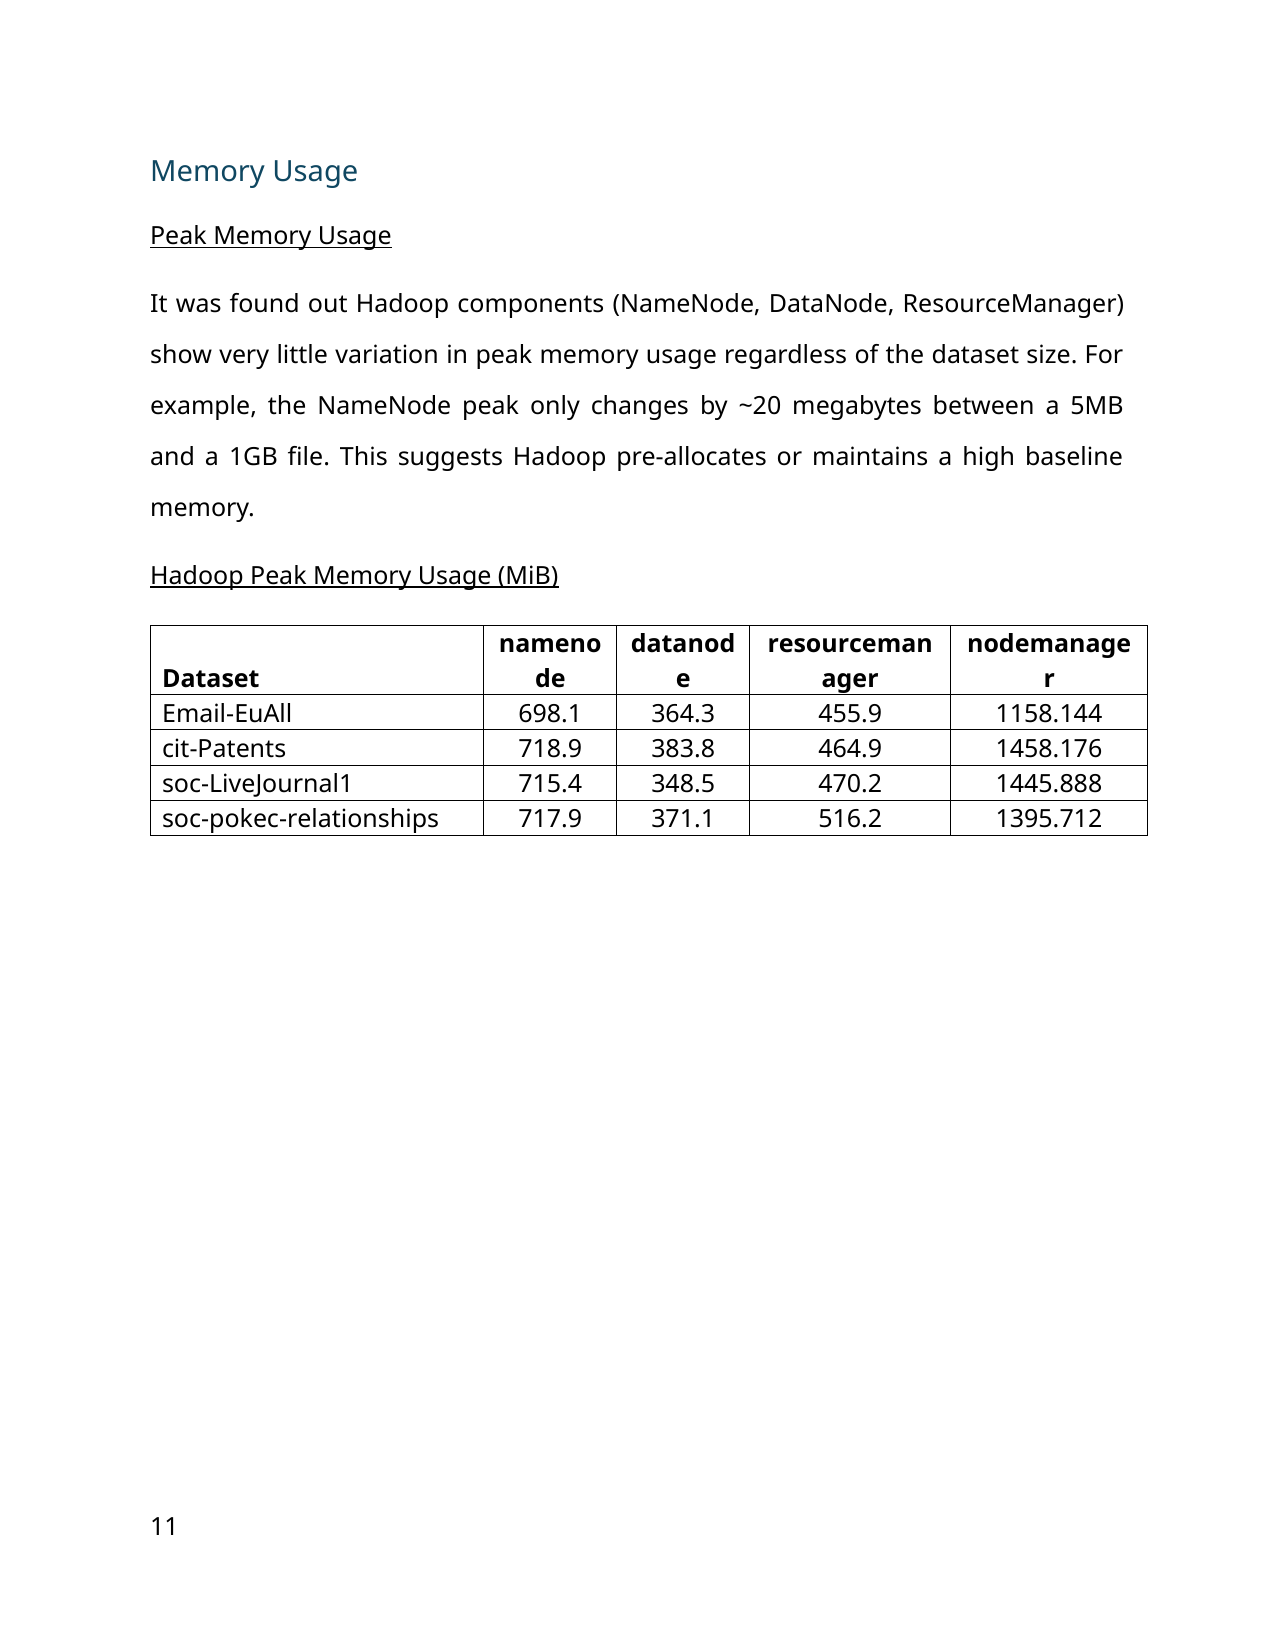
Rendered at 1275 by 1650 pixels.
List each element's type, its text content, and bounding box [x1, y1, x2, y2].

table_cell 1395.712 [951, 801, 1147, 835]
table_cell 348.5 [617, 766, 749, 799]
table_cell 371.1 [617, 801, 749, 835]
table_cell soc-pokec-relationships [151, 801, 483, 835]
table_cell 364.3 [617, 695, 749, 729]
subtitle Memory Usage [150, 150, 1125, 190]
table_cell 383.8 [617, 730, 749, 764]
table_cell soc-LiveJournal1 [151, 766, 483, 799]
table_header Dataset [151, 626, 483, 694]
table_cell 1158.144 [951, 695, 1147, 729]
table_header datanode [617, 626, 749, 694]
table_cell 1445.888 [951, 766, 1147, 799]
table_cell 1458.176 [951, 730, 1147, 764]
table_cell 715.4 [484, 766, 616, 799]
text It was found out Hadoop components (NameNode, DataNode, ResourceManager) show very little variation in peak memory usage regardless of the dataset size. For example, the NameNode peak only changes by ~20 megabytes between a 5MB and a 1GB file. This suggests Hadoop pre-allocates or maintains a high baseline memory. [150, 286, 1125, 524]
table_cell Email-EuAll [151, 695, 483, 729]
table_cell 470.2 [750, 766, 950, 799]
table_cell 455.9 [750, 695, 950, 729]
table_cell cit-Patents [151, 730, 483, 764]
table_header namenode [484, 626, 616, 694]
table_cell 717.9 [484, 801, 616, 835]
table_header nodemanager [951, 626, 1147, 694]
table_header resourcemanager [750, 626, 950, 694]
text Hadoop Peak Memory Usage (MiB) [150, 557, 1125, 591]
text Peak Memory Usage [150, 218, 1125, 252]
table_cell 464.9 [750, 730, 950, 764]
table_cell 516.2 [750, 801, 950, 835]
table_cell 718.9 [484, 730, 616, 764]
table_cell 698.1 [484, 695, 616, 729]
